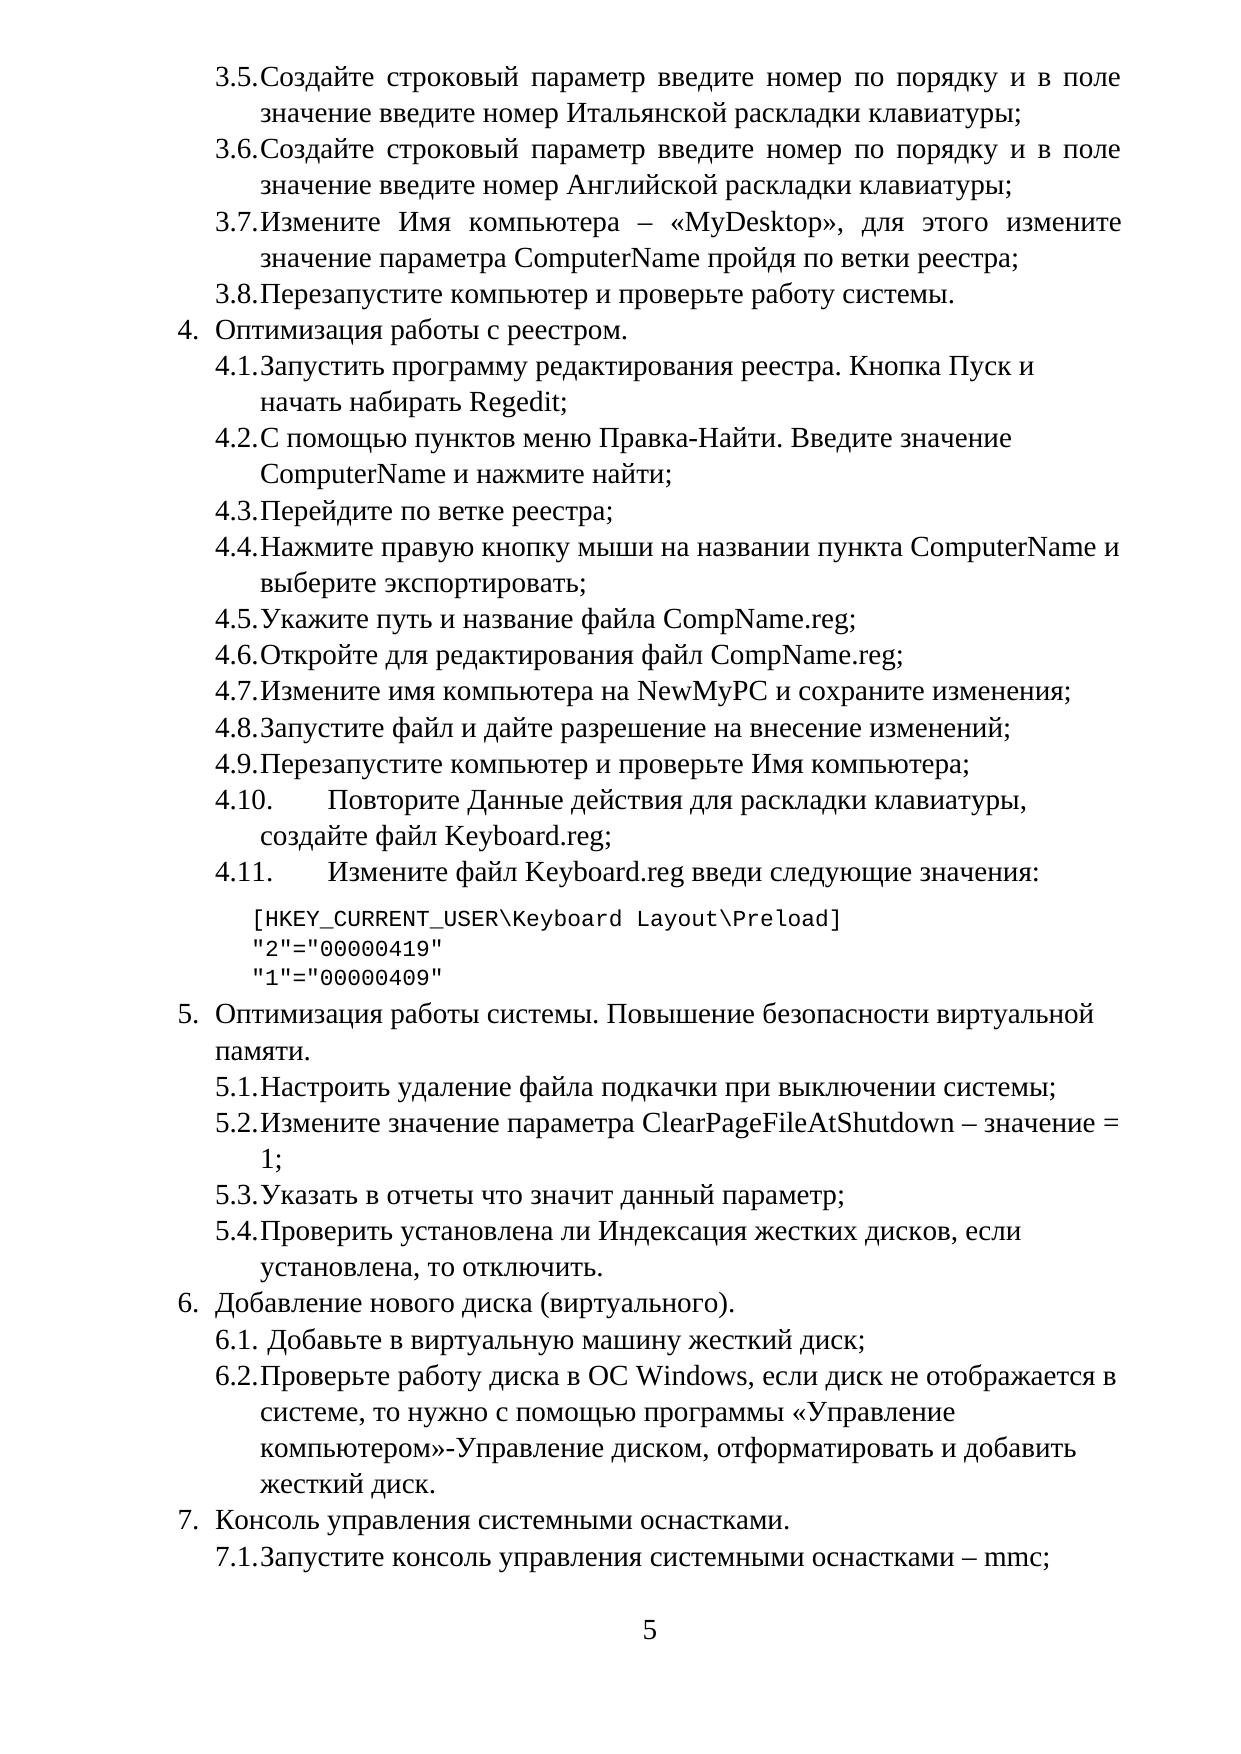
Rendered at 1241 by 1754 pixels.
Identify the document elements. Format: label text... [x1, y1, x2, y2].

list Откройте для редактирования файл CompName.reg; [215, 637, 1122, 671]
list Запустите файл и дайте разрешение на внесение изменений; [215, 710, 1122, 743]
list Нажмите правую кнопку мыши на названии пункта ComputerName и выберите экспортировать; [215, 529, 1122, 599]
list Измените Имя компьютера – «MyDesktop», для этого измените значение параметра ComputerName пройдя по ветки реестра; [215, 204, 1122, 273]
list Создайте строковый параметр введите номер по порядку и в поле значение введите номер Итальянской раскладки клавиатуры; [215, 59, 1122, 129]
list С помощью пунктов меню Правка-Найти. Введите значение ComputerName и нажмите найти; [215, 421, 1122, 490]
list Запустите консоль управления системными оснастками – mmc; [215, 1539, 1122, 1572]
list Консоль управления системными оснастками. [177, 1502, 1122, 1536]
list Запустить программу редактирования реестра. Кнопка Пуск и начать набирать Regedit; [215, 348, 1122, 418]
list Измените значение параметра ClearPageFileAtShutdown – значение = 1; [215, 1105, 1122, 1174]
list Перезапустите компьютер и проверьте Имя компьютера; [215, 746, 1122, 779]
list Настроить удаление файла подкачки при выключении системы; [215, 1069, 1122, 1102]
list Проверьте работу диска в ОС Windows, если диск не отображается в системе, то нужно с помощью программы «Управление компьютером»-Управление диском, отформатировать и добавить жесткий диск. [215, 1358, 1122, 1500]
list Указать в отчеты что значит данный параметр; [215, 1177, 1122, 1211]
text [HKEY_CURRENT_USER\Keyboard Layout\Preload] [177, 907, 1122, 933]
list Измените имя компьютера на NewMyPC и сохраните изменения; [215, 673, 1122, 707]
text "1"="00000409" [177, 967, 1122, 993]
list Укажите путь и название файла CompName.reg; [215, 601, 1122, 635]
text "2"="00000419" [177, 937, 1122, 963]
list Создайте строковый параметр введите номер по порядку и в поле значение введите номер Английской раскладки клавиатуры; [215, 131, 1122, 201]
list Добавьте в виртуальную машину жесткий диск; [215, 1322, 1122, 1355]
list Оптимизация работы системы. Повышение безопасности виртуальной памяти. [177, 996, 1122, 1066]
list Перейдите по ветке реестра; [215, 493, 1122, 526]
list Повторите Данные действия для раскладки клавиатуры, создайте файл Keyboard.reg; [215, 782, 1122, 852]
list Измените файл Keyboard.reg введи следующие значения: [215, 854, 1122, 888]
list Добавление нового диска (виртуального). [177, 1286, 1122, 1319]
list Оптимизация работы с реестром. [177, 312, 1122, 346]
list Перезапустите компьютер и проверьте работу системы. [215, 276, 1122, 309]
list Проверить установлена ли Индексация жестких дисков, если установлена, то отключить. [215, 1213, 1122, 1283]
